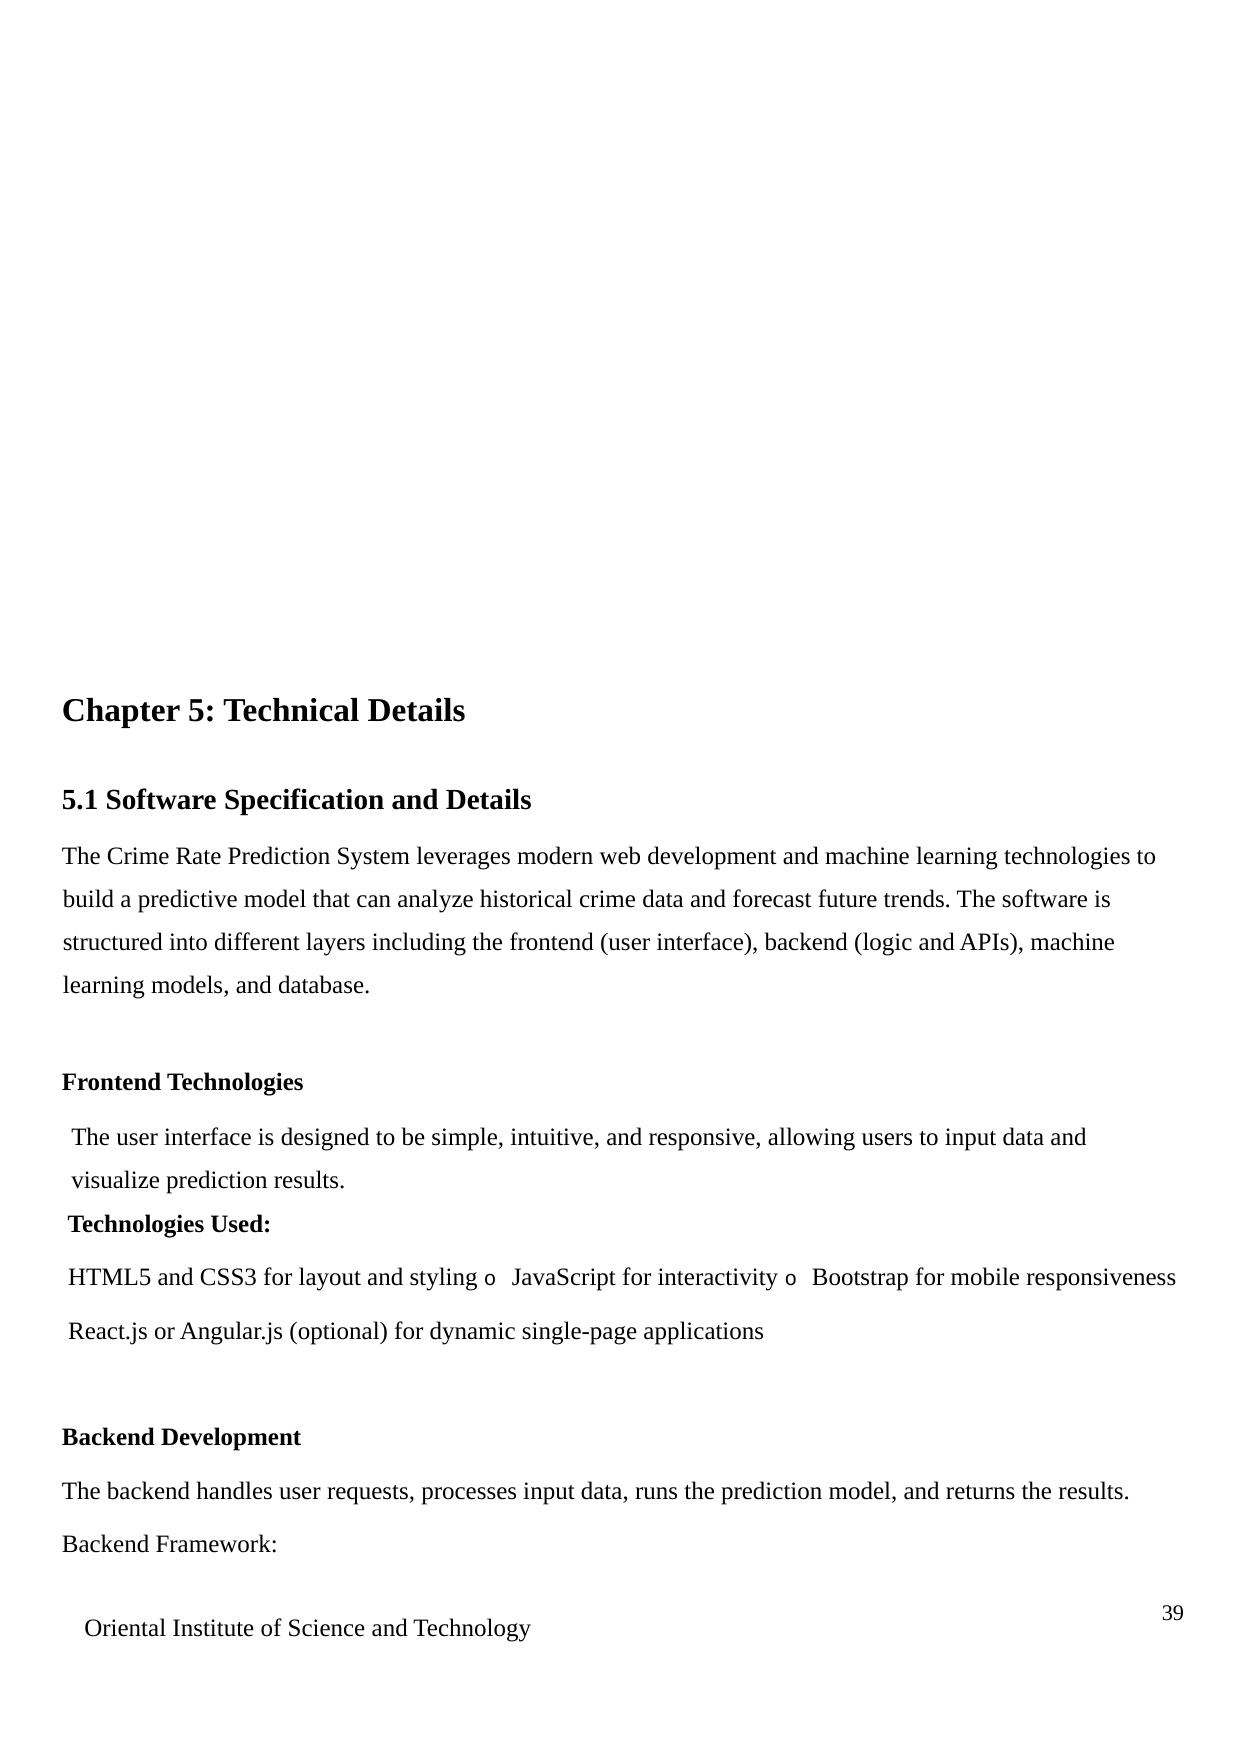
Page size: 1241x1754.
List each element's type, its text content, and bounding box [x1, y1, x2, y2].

text The user interface is designed to be simple, intuitive, and responsive, allowing users to input data and visualize prediction results. [71, 1122, 1180, 1194]
text The backend handles user requests, processes input data, runs the prediction model, and returns the results. [62, 1476, 1180, 1505]
text HTML5 and CSS3 for layout and styling o JavaScript for interactivity o Bootstrap for mobile responsiveness [62, 1262, 1226, 1291]
text The Crime Rate Prediction System leverages modern web development and machine learning technologies to build a predictive model that can analyze historical crime data and forecast future trends. The software is structured into different layers including the frontend (user interface), backend (logic and APIs), machine learning models, and database. [62, 841, 1180, 999]
text Chapter 5: Technical Details [62, 691, 1226, 729]
text Backend Development [62, 1422, 1226, 1450]
text Frontend Technologies [62, 1067, 1226, 1096]
text Technologies Used: [62, 1209, 1226, 1238]
text Backend Framework: [62, 1529, 1226, 1558]
subtitle 5.1 Software Specification and Details [62, 782, 1226, 816]
text React.js or Angular.js (optional) for dynamic single-page applications [62, 1316, 1226, 1344]
